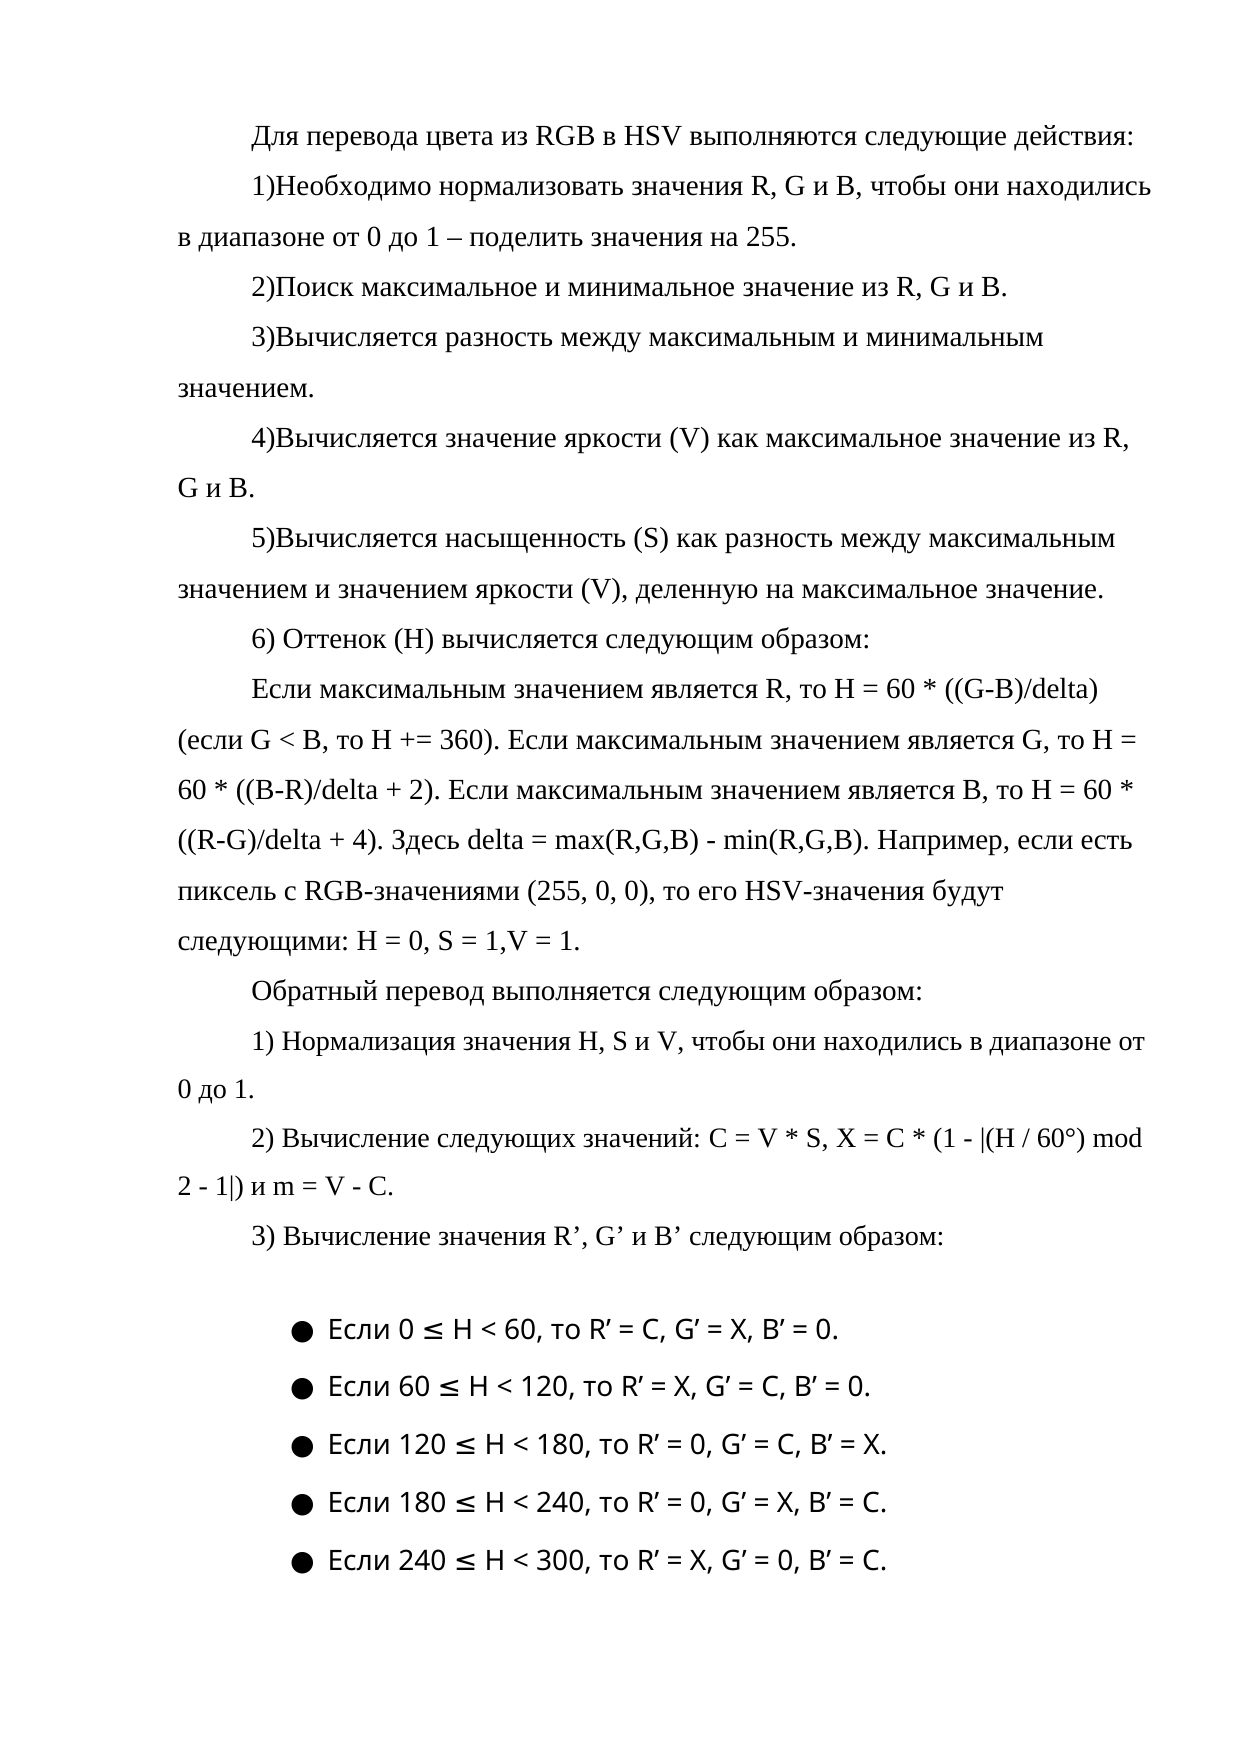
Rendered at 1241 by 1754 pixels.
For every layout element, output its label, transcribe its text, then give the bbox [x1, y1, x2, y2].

list Если 240 ≤ H < 300, то R’ = X, G’ = 0, B’ = C. [290, 1528, 1152, 1586]
text 1)Необходимо нормализовать значения R, G и B, чтобы они находились в диапазоне от 0 до 1 – поделить значения на 255. [177, 168, 1152, 252]
text Для перевода цвета из RGB в HSV выполняются следующие действия: [177, 118, 1152, 152]
text 2)Поиск максимальное и минимальное значение из R, G и B. [177, 269, 1152, 303]
text 5)Вычисляется насыщенность (S) как разность между максимальным значением и значением яркости (V), деленную на максимальное значение. [177, 521, 1152, 604]
list Если 180 ≤ H < 240, то R’ = 0, G’ = X, B’ = C. [290, 1471, 1152, 1528]
text 6) Оттенок (H) вычисляется следующим образом: [177, 621, 1152, 655]
text 4)Вычисляется значение яркости (V) как максимальное значение из R, G и B. [177, 420, 1152, 504]
list Если 60 ≤ H < 120, то R’ = X, G’ = C, B’ = 0. [290, 1355, 1152, 1413]
text 1) Нормализация значения H, S и V, чтобы они находились в диапазоне от 0 до 1. [177, 1024, 1152, 1105]
text Обратный перевод выполняется следующим образом: [177, 973, 1152, 1007]
text 2) Вычисление следующих значений: C = V * S, X = C * (1 - |(H / 60°) mod 2 - 1|) и m = V - C. [177, 1121, 1152, 1202]
list Если 0 ≤ H < 60, то R’ = C, G’ = X, B’ = 0. [290, 1297, 1152, 1355]
text Если максимальным значением является R, то H = 60 * ((G-B)/delta) (если G < B, то H += 360). Если максимальным значением является G, то H = 60 * ((B-R)/delta + 2). Если максимальным значением является B, то H = 60 * ((R-G)/delta + 4). Здесь delta = max(R,G,B) - min(R,G,B). Например, если есть пиксель с RGB-значениями (255, 0, 0), то его HSV-значения будут следующими: H = 0, S = 1,V = 1. [177, 672, 1152, 957]
list Если 120 ≤ H < 180, то R’ = 0, G’ = C, B’ = X. [290, 1413, 1152, 1471]
text 3) Вычисление значения R’, G’ и B’ следующим образом: [177, 1218, 1152, 1251]
text 3)Вычисляется разность между максимальным и минимальным значением. [177, 319, 1152, 403]
